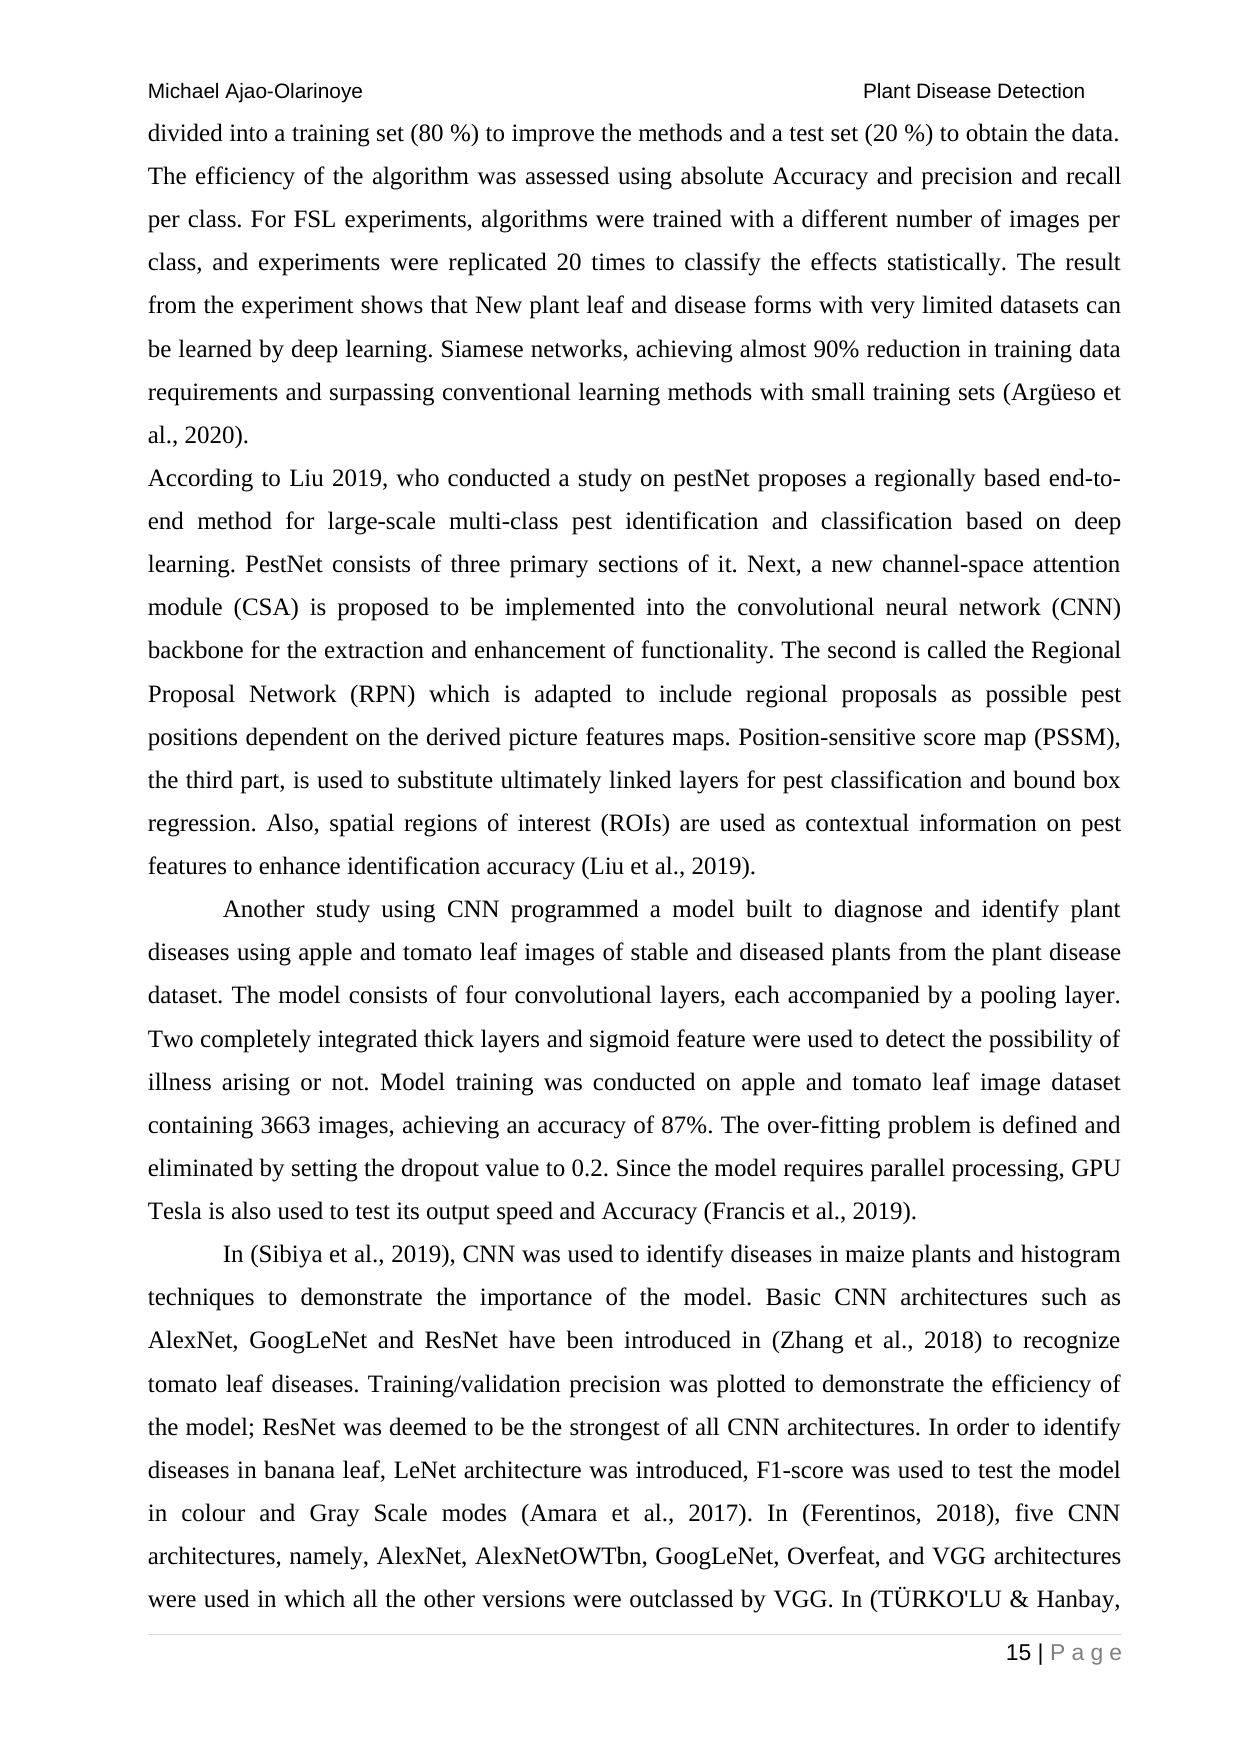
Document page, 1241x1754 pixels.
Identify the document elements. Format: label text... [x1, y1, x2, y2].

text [148, 1239, 1122, 1613]
text According to Liu 2019, who conducted a study on pestNet proposes a regionally based end-to-end method for large-scale multi-class pest identification and classification based on deep learning. PestNet consists of three primary sections of it. Next, a new channel-space attention module (CSA) is proposed to be implemented into the convolutional neural network (CNN) backbone for the extraction and enhancement of functionality. The second is called the Regional Proposal Network (RPN) which is adapted to include regional proposals as possible pest positions dependent on the derived picture features maps. Position-sensitive score map (PSSM), the third part, is used to substitute ultimately linked layers for pest classification and bound box regression. Also, spatial regions of interest (ROIs) are used as contextual information on pest features to enhance identification accuracy (Liu et al., 2019). [148, 463, 1122, 880]
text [148, 118, 1122, 449]
text Another study using CNN programmed a model built to diagnose and identify plant diseases using apple and tomato leaf images of stable and diseased plants from the plant disease dataset. The model consists of four convolutional layers, each accompanied by a pooling layer. Two completely integrated thick layers and sigmoid feature were used to detect the possibility of illness arising or not. Model training was conducted on apple and tomato leaf image dataset containing 3663 images, achieving an accuracy of 87%. The over-fitting problem is defined and eliminated by setting the dropout value to 0.2. Since the model requires parallel processing, GPU Tesla is also used to test its output speed and Accuracy (Francis et al., 2019). [148, 894, 1122, 1225]
